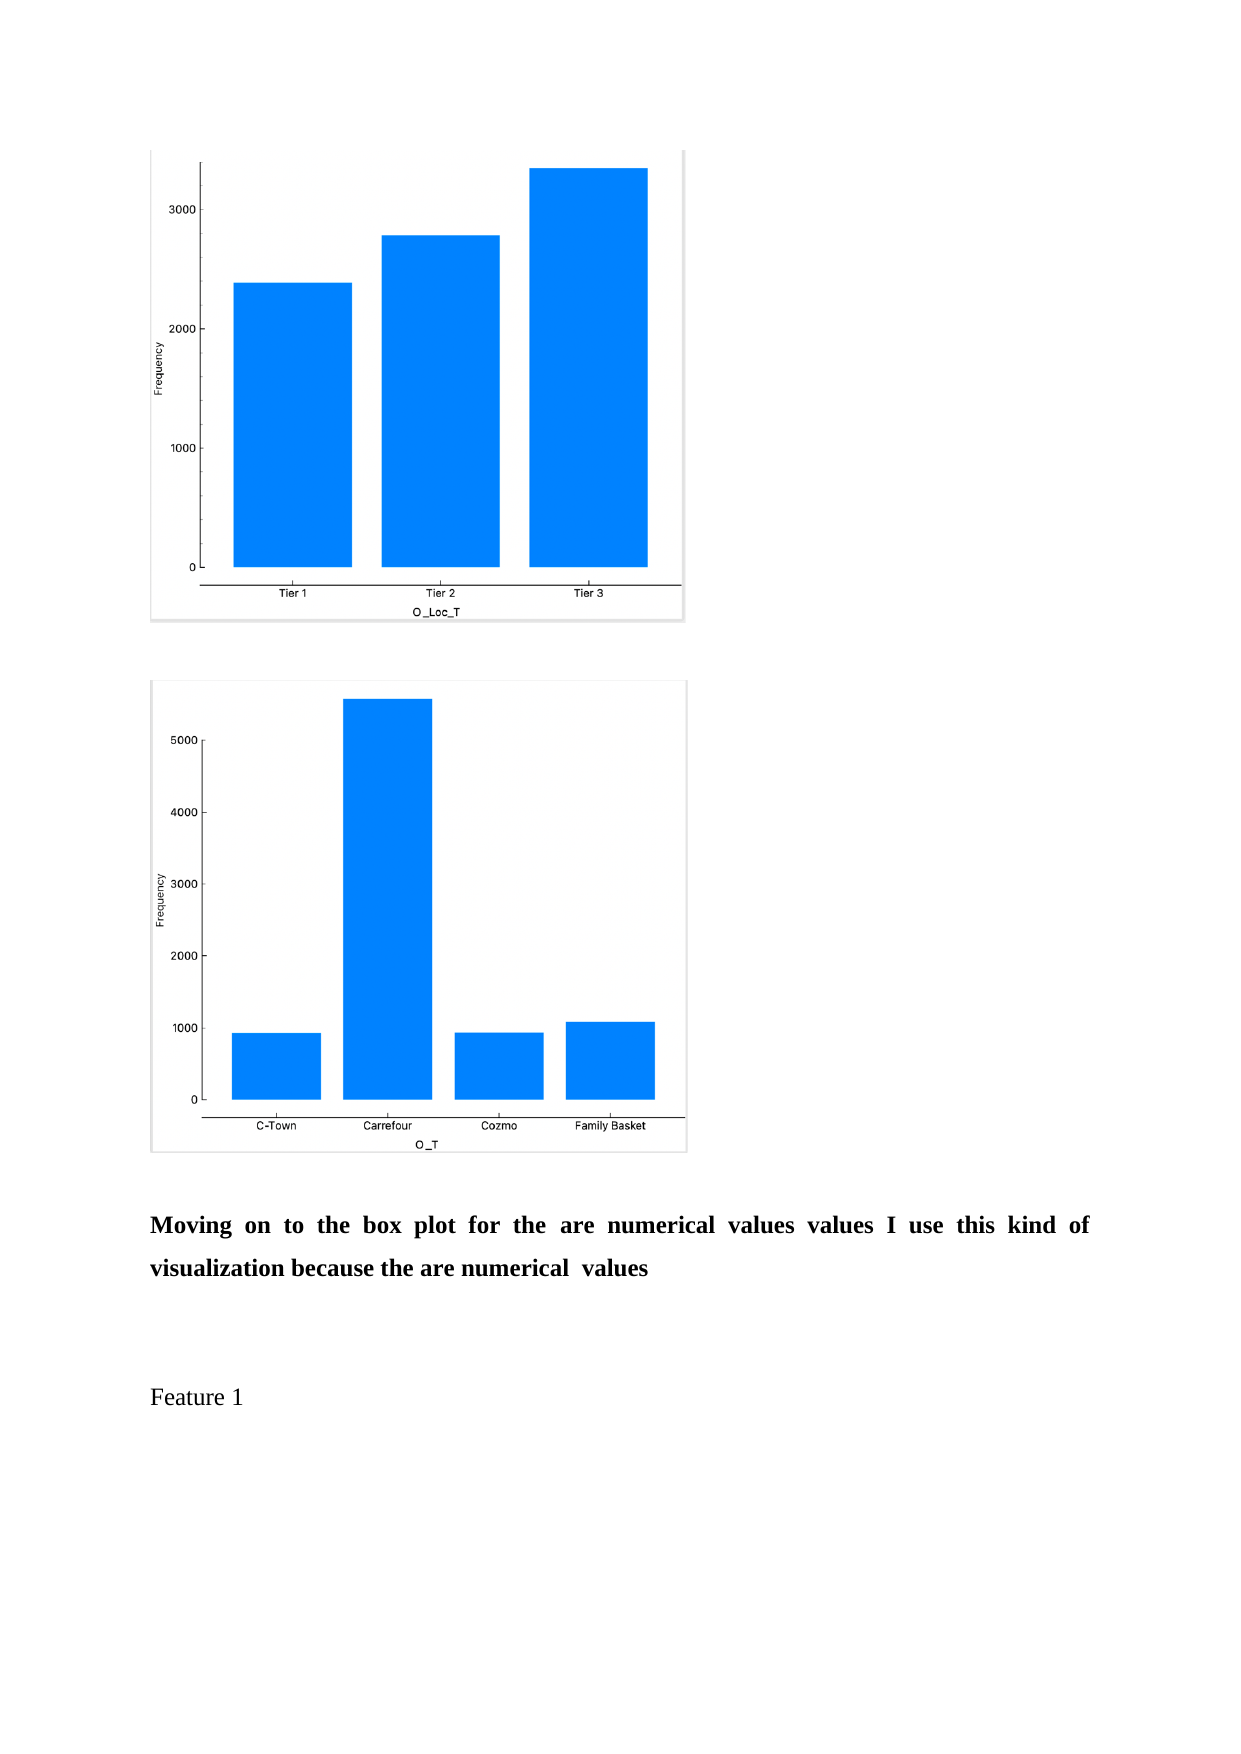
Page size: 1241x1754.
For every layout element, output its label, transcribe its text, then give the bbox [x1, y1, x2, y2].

picture [150, 680, 688, 1153]
text Feature 1 [150, 1382, 1090, 1411]
text Moving on to the box plot for the are numerical values values I use this kind of visualization because the are numerical values [150, 1210, 1090, 1282]
picture [150, 150, 686, 623]
